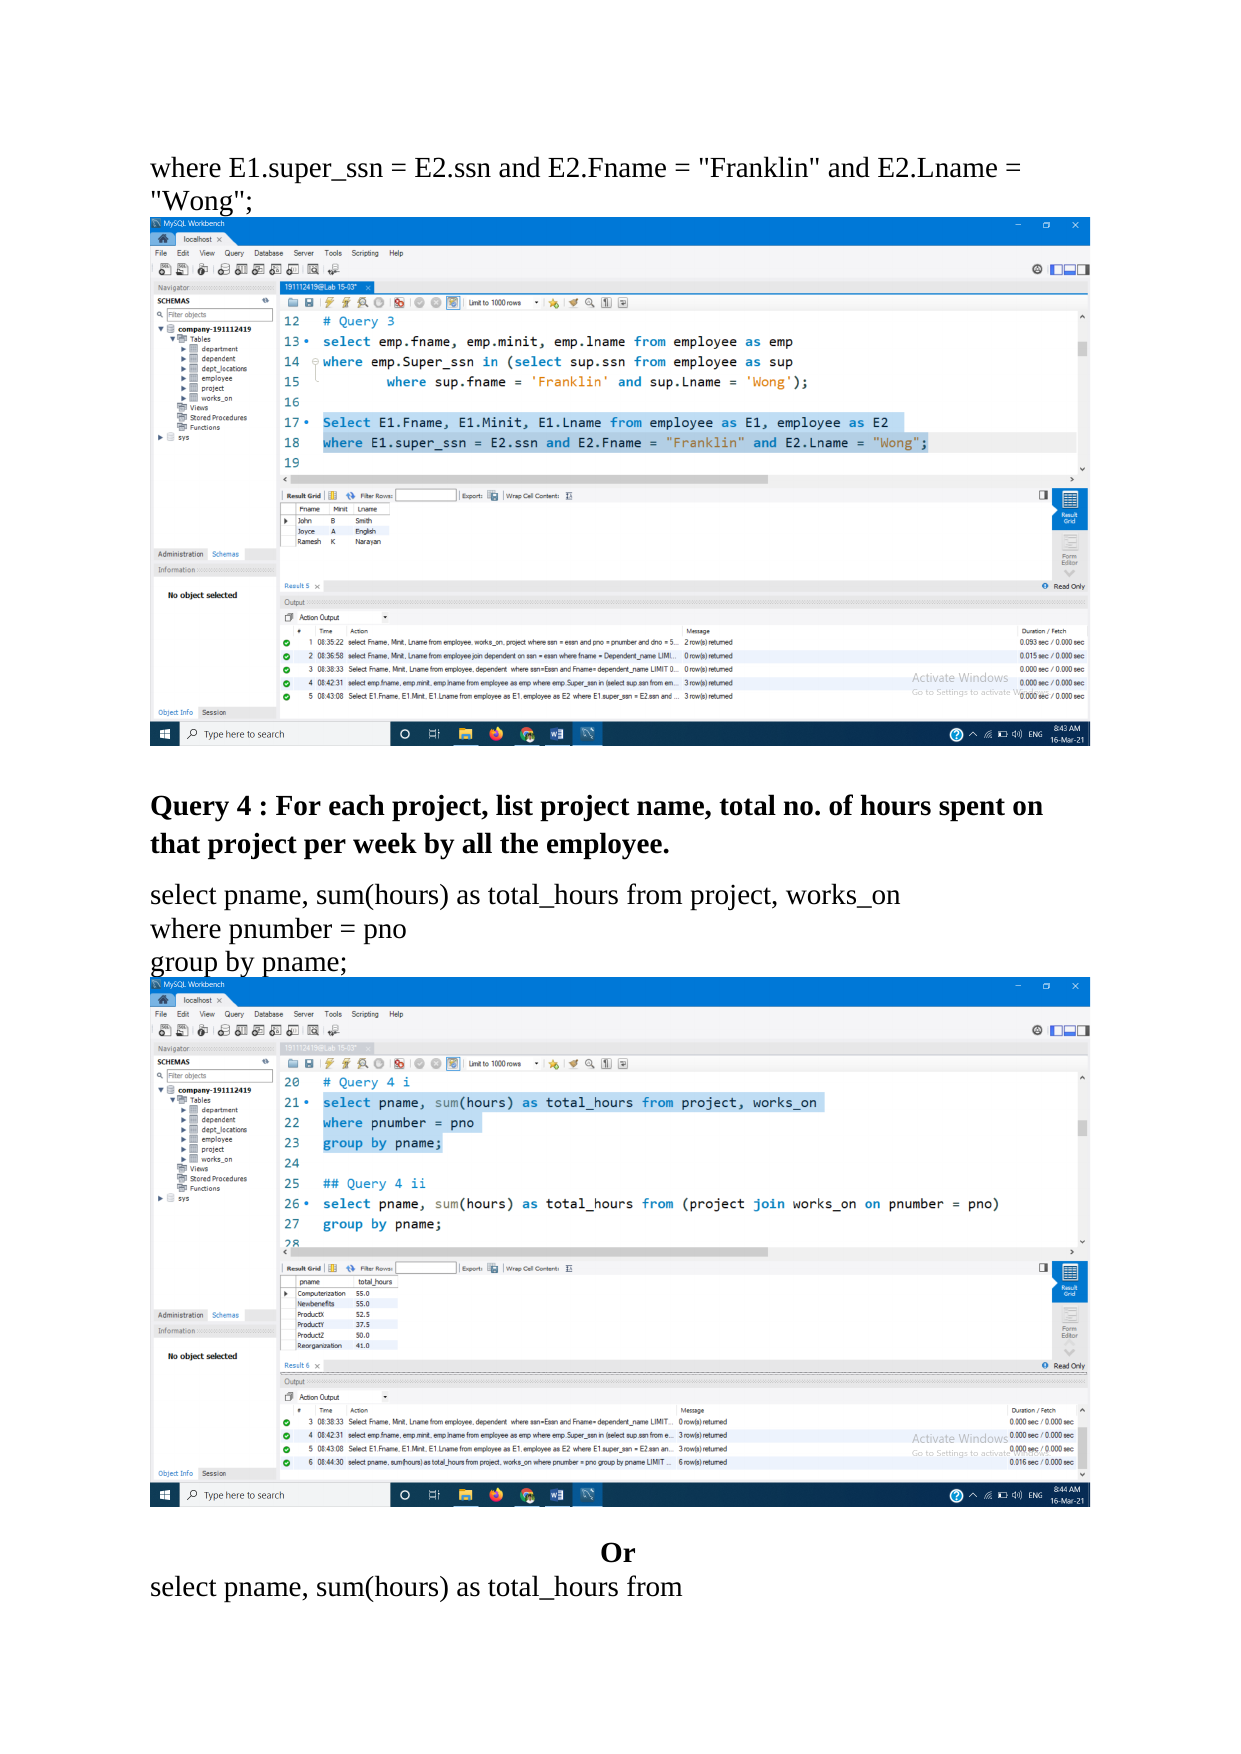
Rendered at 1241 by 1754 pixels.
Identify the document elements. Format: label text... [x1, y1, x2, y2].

text Or [525, 1535, 1090, 1569]
text group by pname; [150, 944, 1090, 977]
picture [150, 977, 1091, 1507]
text select pname, sum(hours) as total_hours from [150, 1569, 1090, 1602]
text where E1.super_ssn = E2.ssn and E2.Fname = "Franklin" and E2.Lname = "Wong"; [150, 150, 1090, 217]
picture [150, 217, 1091, 746]
subtitle Query 4 : For each project, list project name, total no. of hours spent on that project per week by all the employee. [150, 788, 1090, 860]
text where pnumber = pno [150, 911, 1090, 944]
text select pname, sum(hours) as total_hours from project, works_on [150, 877, 1090, 911]
